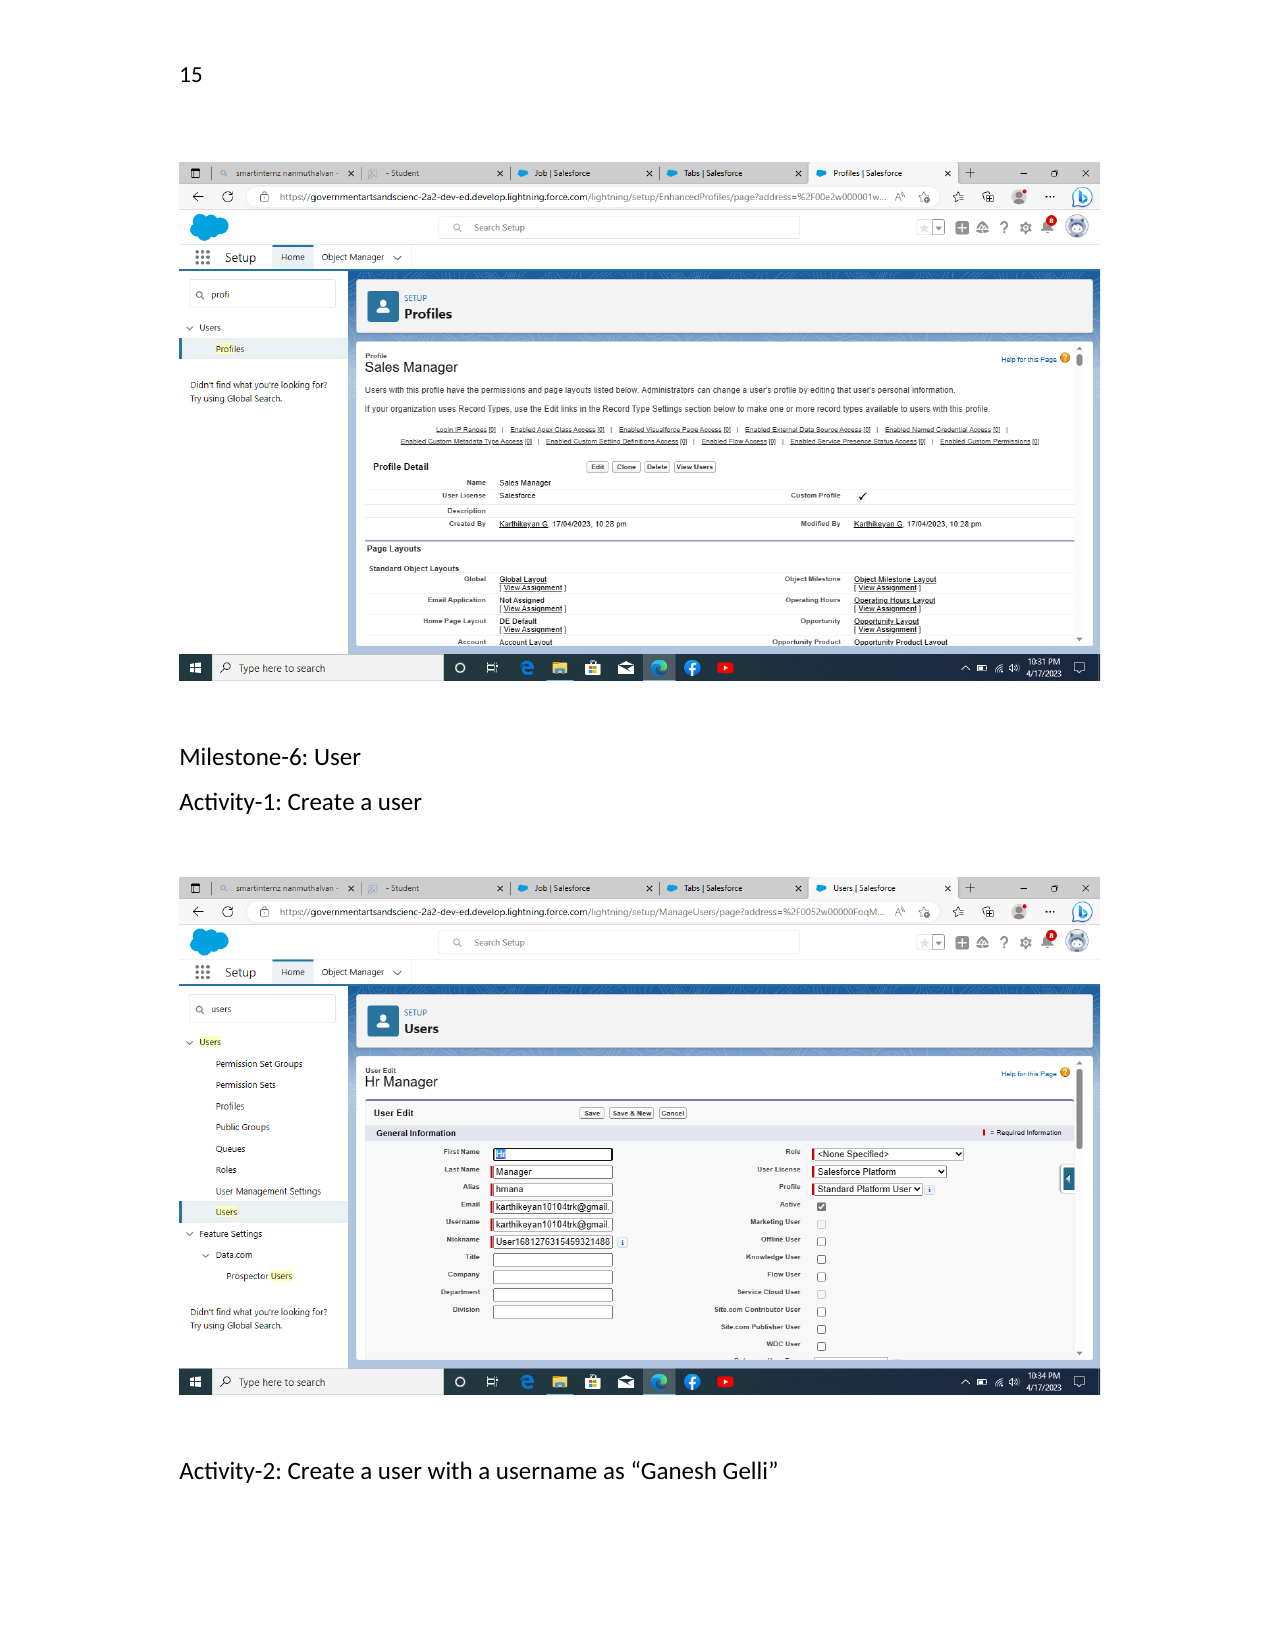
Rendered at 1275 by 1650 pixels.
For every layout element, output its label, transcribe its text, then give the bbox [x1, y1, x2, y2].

picture [179, 877, 1100, 1395]
text Milestone-6: User [179, 741, 1100, 771]
text Activity-1: Create a user [179, 786, 1100, 817]
text Activity-2: Create a user with a username as “Ganesh Gelli” [179, 1456, 1100, 1486]
picture [179, 162, 1100, 681]
